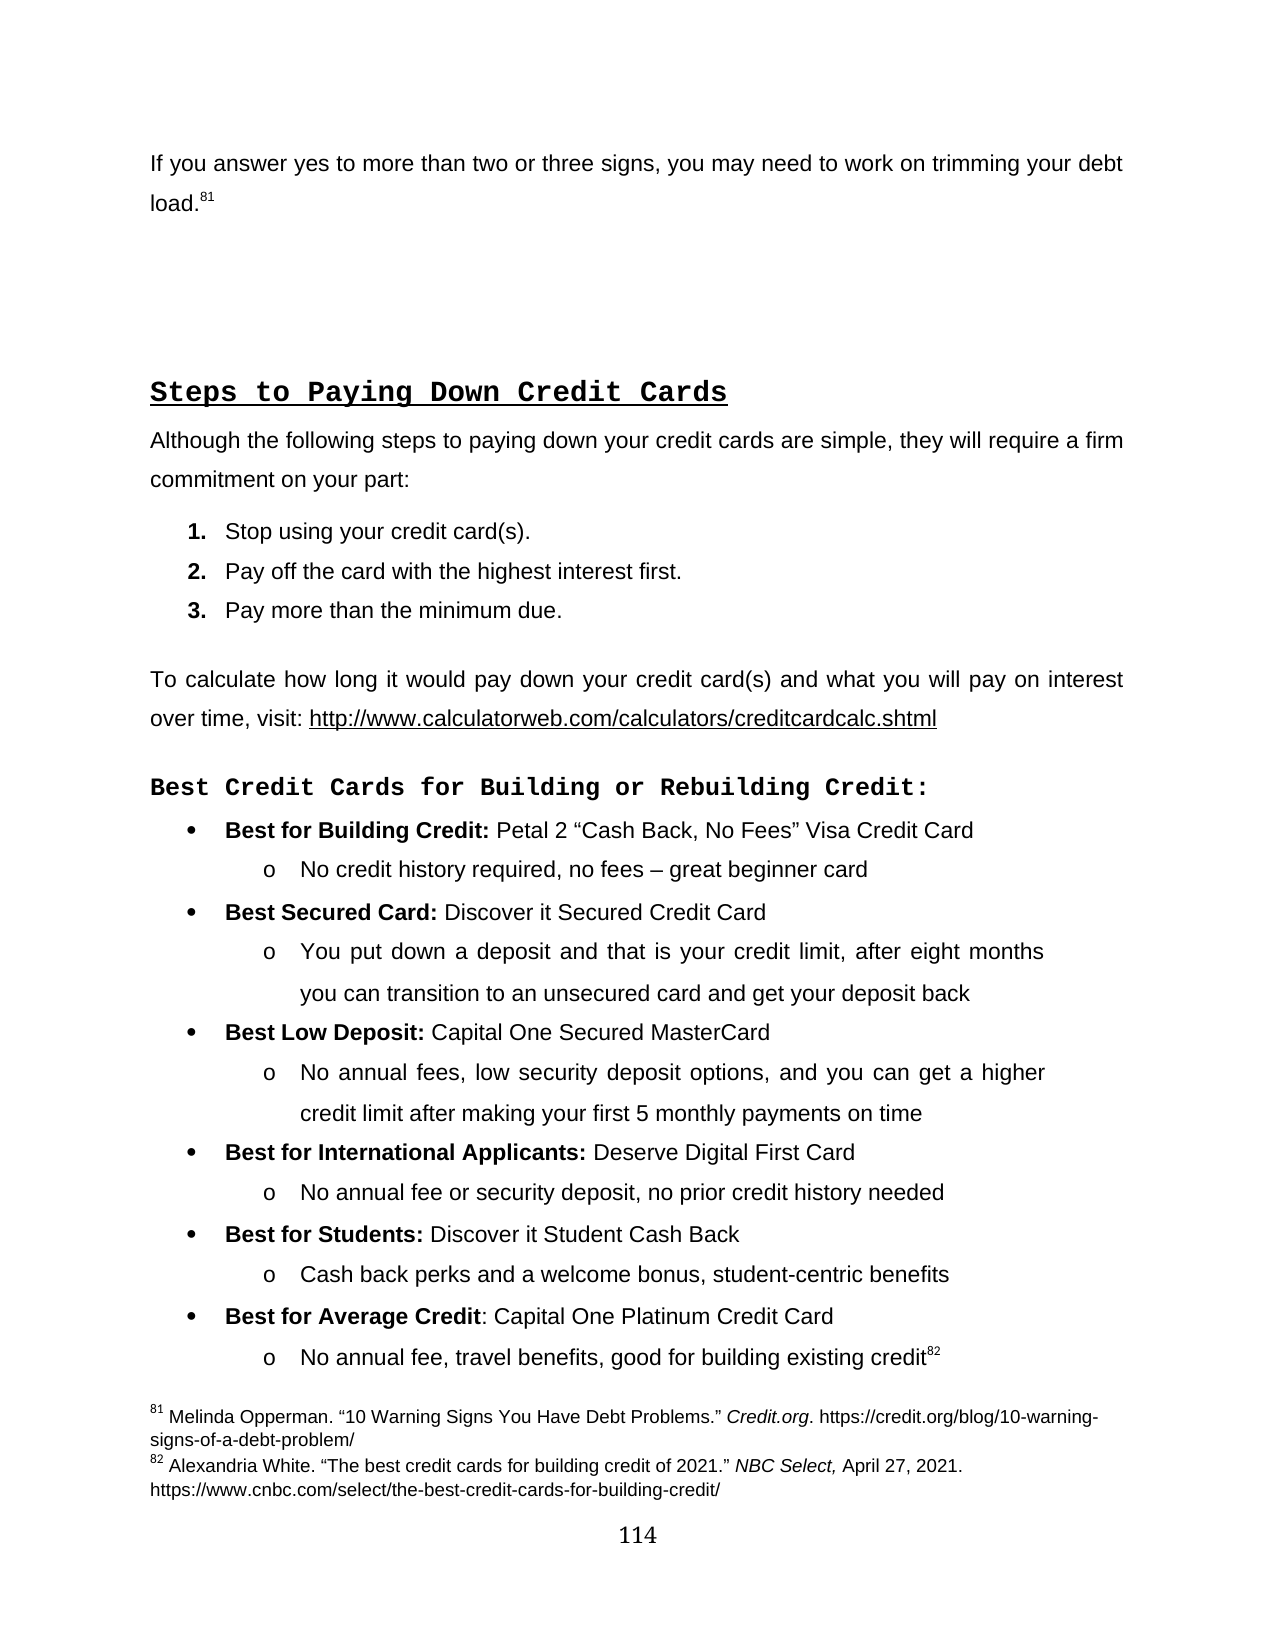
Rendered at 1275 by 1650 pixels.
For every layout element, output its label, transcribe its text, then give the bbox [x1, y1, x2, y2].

text Although the following steps to paying down your credit cards are simple, they will require a firm commitment on your part: [150, 427, 1125, 493]
list Best for Average Credit: Capital One Platinum Credit Card [187, 1303, 1046, 1330]
list Pay more than the minimum due. [187, 597, 1125, 624]
list No annual fees, low security deposit options, and you can get a higher credit limit after making your first 5 monthly payments on time [262, 1058, 1046, 1126]
list Best Low Deposit: Capital One Secured MasterCard [187, 1019, 1046, 1045]
list Cash back perks and a welcome bonus, student-centric benefits [262, 1261, 1046, 1289]
list Best for Students: Discover it Student Cash Back [187, 1221, 1046, 1248]
list No annual fee or security deposit, no prior credit history needed [262, 1179, 1046, 1207]
list Best Secured Card: Discover it Secured Credit Card [187, 898, 1046, 925]
list Best for International Applicants: [187, 1139, 1046, 1166]
list Pay off the card with the highest interest first. [187, 558, 1125, 584]
list No annual fee, travel benefits, good for building existing credit [262, 1343, 1046, 1372]
list Best for Building Credit: Petal 2 “Cash Back, No Fees” Visa Credit Card [187, 817, 1046, 843]
list Stop using your credit card(s). [187, 518, 1125, 545]
text Best Credit Cards for Building or Rebuilding Credit: [150, 774, 1125, 802]
list You put down a deposit and that is your credit limit, after eight months you can transition to an unsecured card and get your deposit back [262, 938, 1046, 1006]
list No credit history required, no fees – great beginner card [262, 856, 1046, 884]
text Steps to Paying Down Credit Cards [150, 377, 1125, 410]
text To calculate how long it would pay down your credit card(s) and what you will pay on interest over time, visit: http://www.calculatorweb.com/calculators/creditcardcalc.shtml [150, 666, 1125, 732]
text If you answer yes to more than two or three signs, you may need to work on trimming your debt load. [150, 150, 1125, 216]
